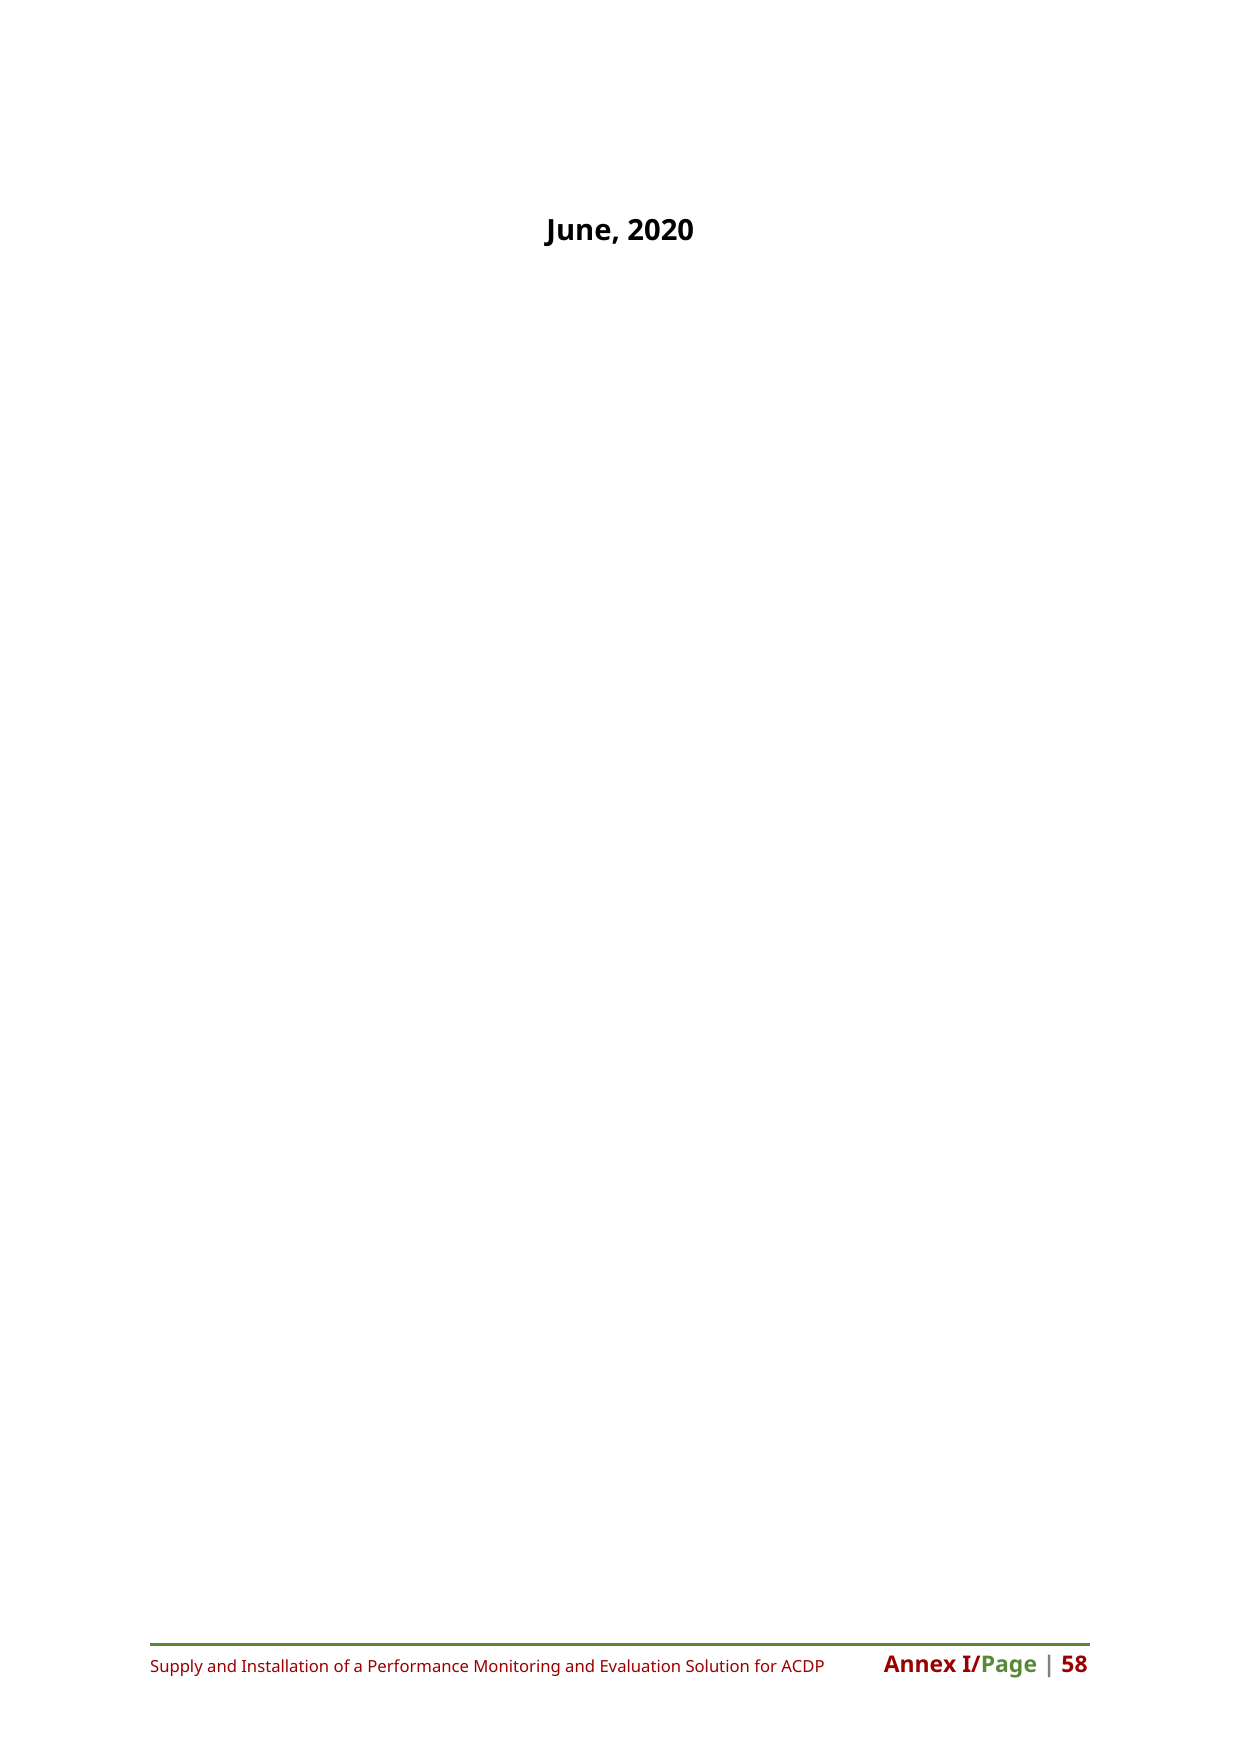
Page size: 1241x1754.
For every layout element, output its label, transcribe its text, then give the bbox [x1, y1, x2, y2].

text June, 2020 [150, 209, 1090, 249]
